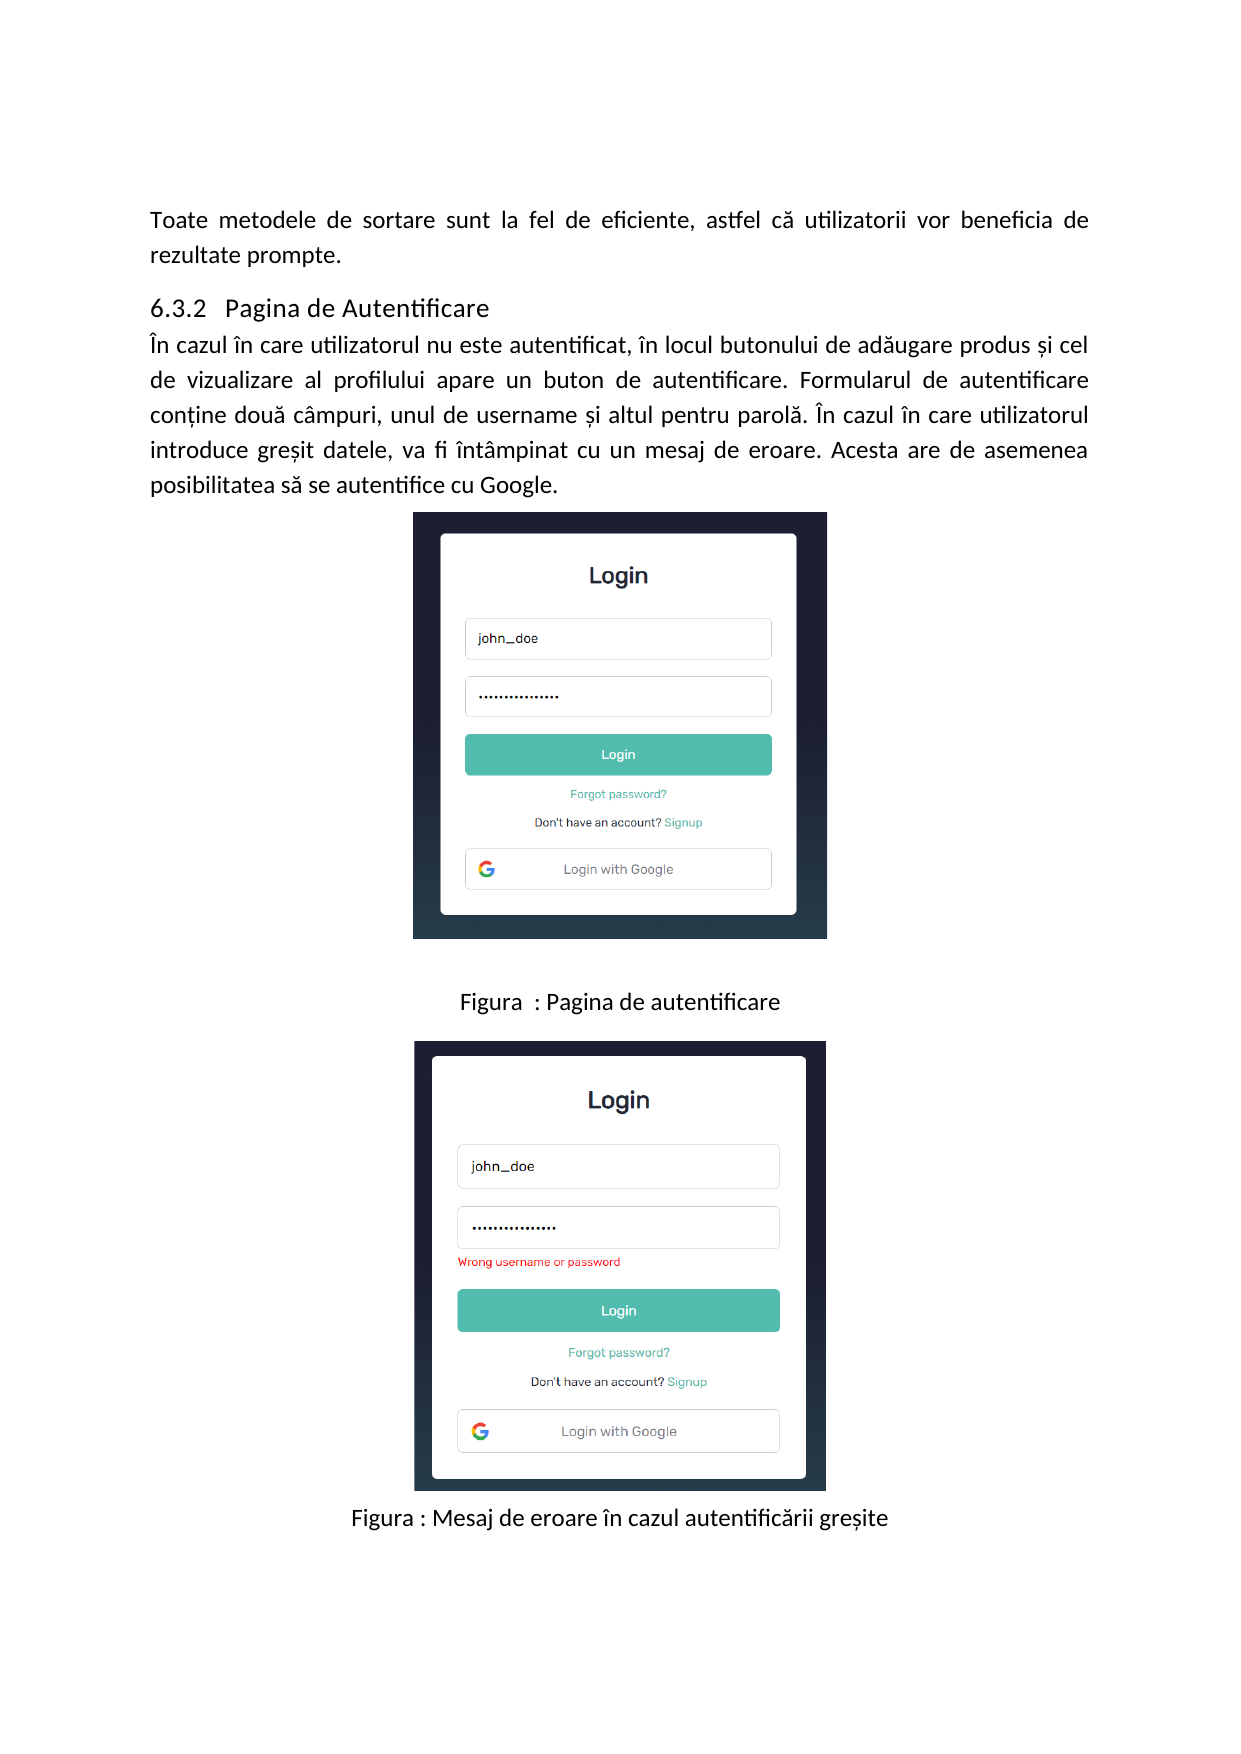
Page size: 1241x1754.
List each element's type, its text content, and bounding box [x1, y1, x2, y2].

text Toate metodele de sortare sunt la fel de eficiente, astfel că utilizatorii vor beneficia de rezultate prompte. [150, 204, 1090, 270]
subtitle Pagina de Autentificare [150, 291, 1090, 324]
picture [414, 1041, 826, 1491]
text Figura : Mesaj de eroare în cazul autentificării greșite [150, 1502, 1090, 1533]
picture [413, 512, 828, 939]
text Figura : Pagina de autentificare [150, 986, 1090, 1016]
text În cazul în care utilizatorul nu este autentificat, în locul butonului de adăugare produs și cel de vizualizare al profilului apare un buton de autentificare. Formularul de autentificare conține două câmpuri, unul de username și altul pentru parolă. În cazul în care utilizatorul introduce greșit datele, va fi întâmpinat cu un mesaj de eroare. Acesta are de asemenea posibilitatea să se autentifice cu Google. [150, 329, 1090, 500]
